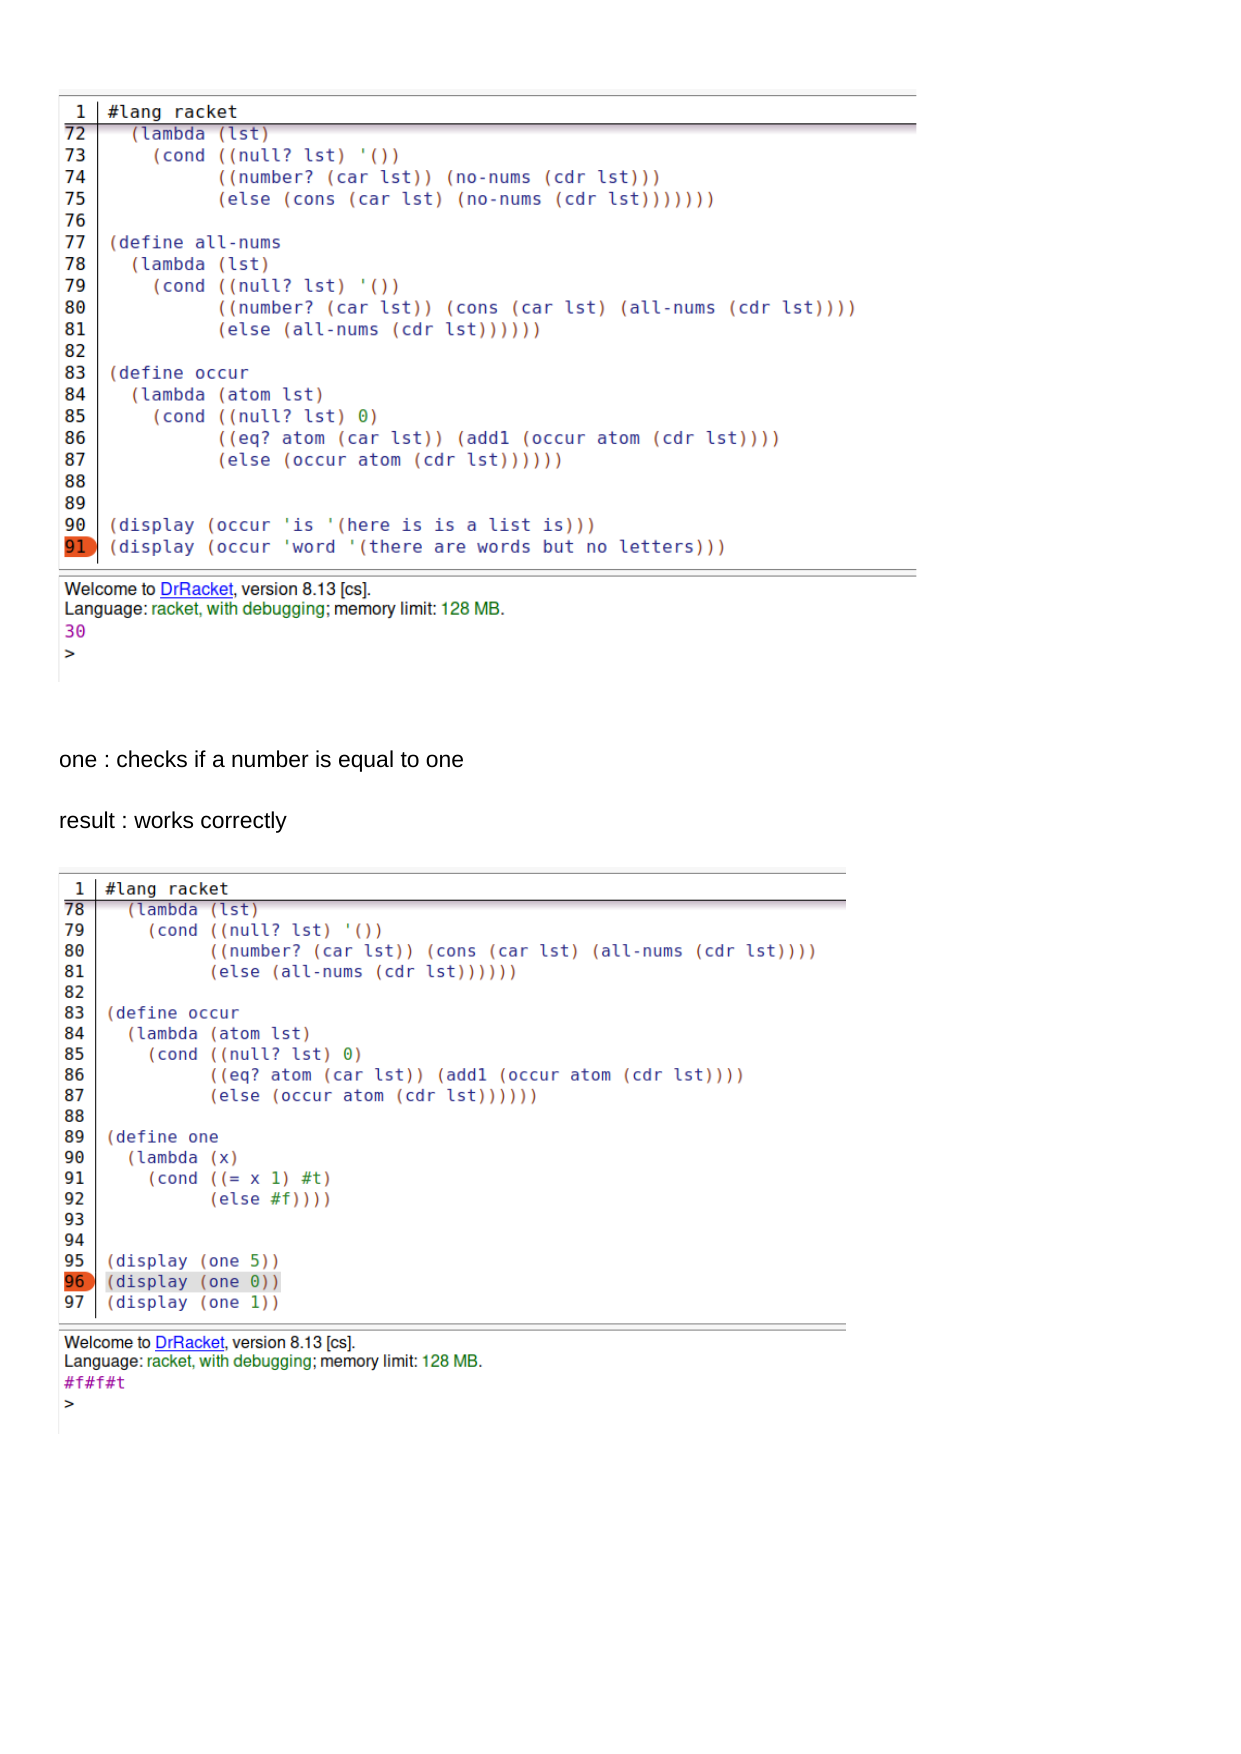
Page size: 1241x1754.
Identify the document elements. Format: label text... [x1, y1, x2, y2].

picture [58, 89, 917, 682]
text one : checks if a number is equal to one [59, 746, 1181, 773]
picture [58, 867, 846, 1434]
text result : works correctly [59, 807, 1181, 833]
